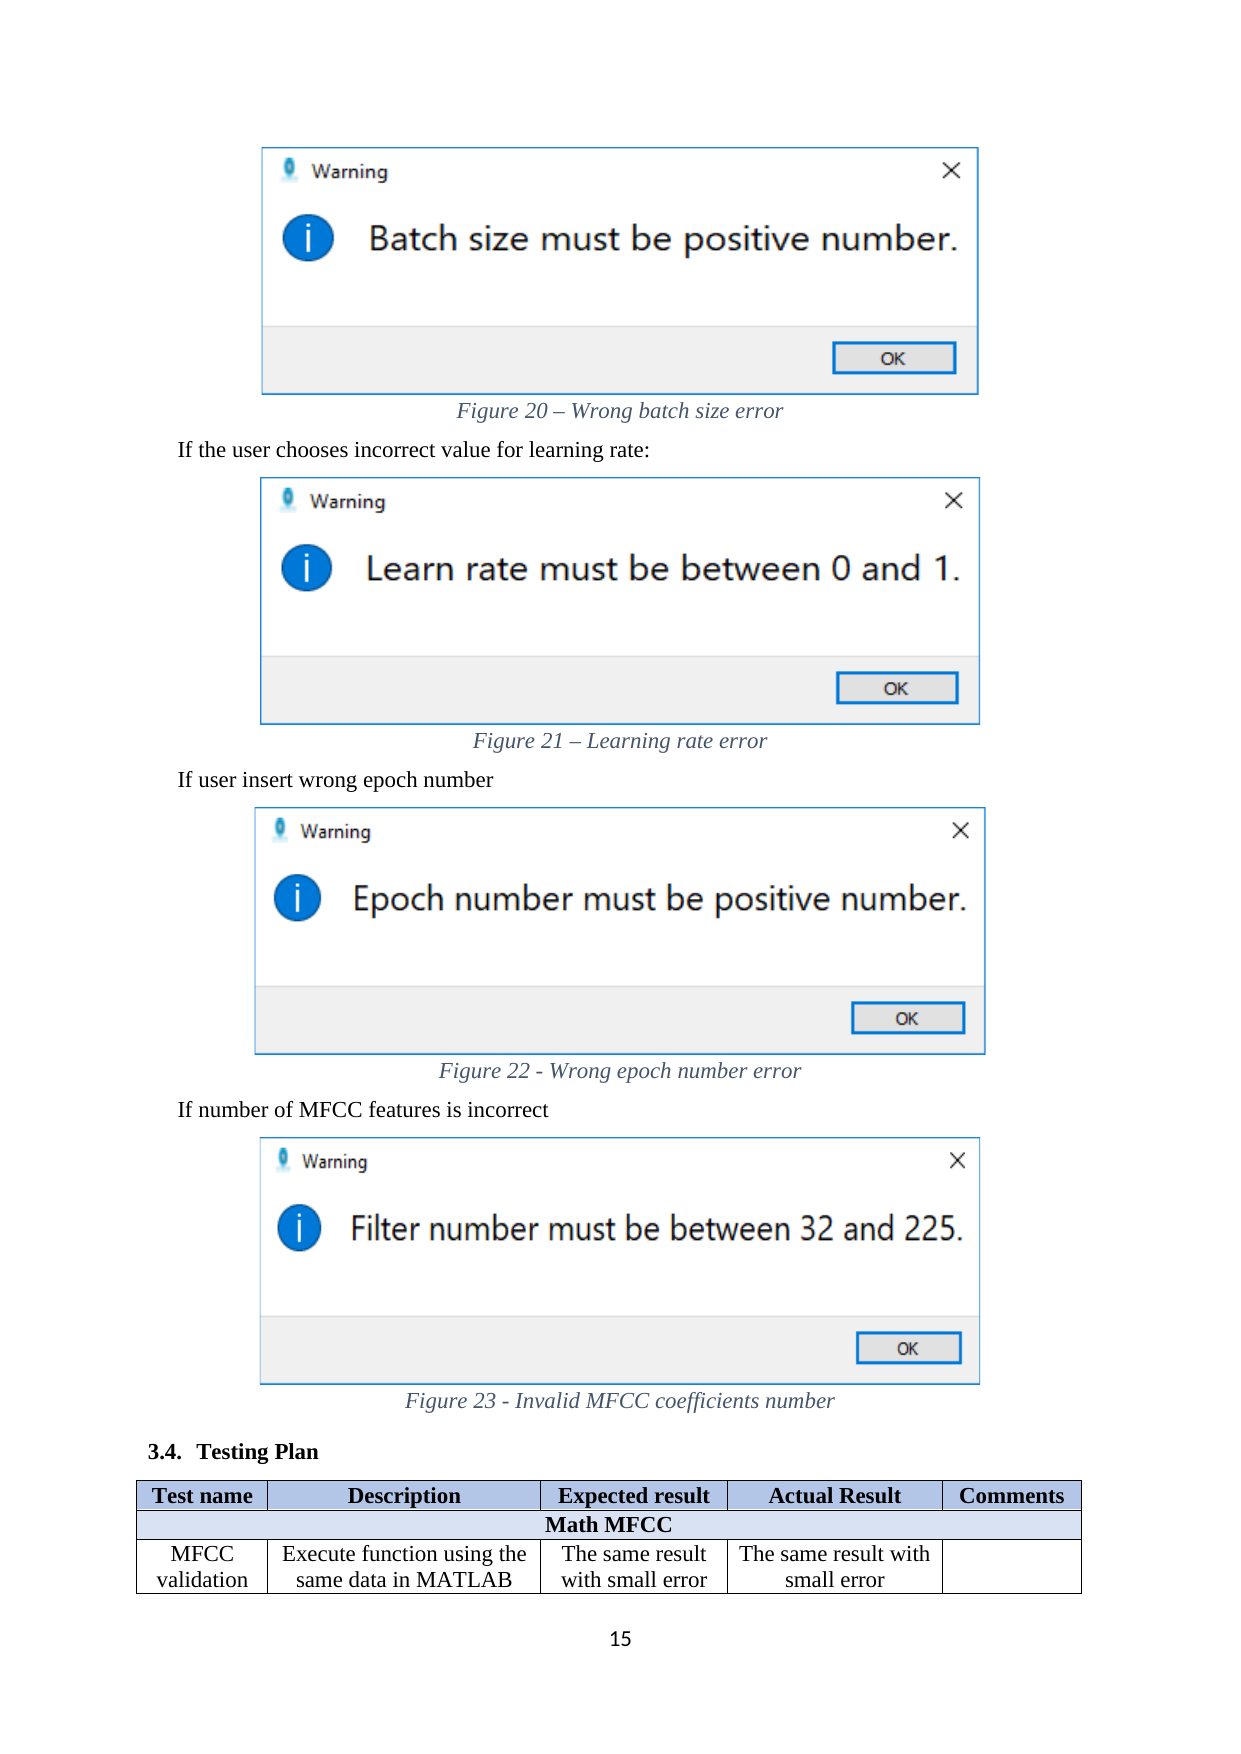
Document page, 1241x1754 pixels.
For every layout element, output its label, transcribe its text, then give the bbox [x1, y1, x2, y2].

list If the user chooses incorrect value for learning rate: [148, 436, 1092, 462]
table_cell [943, 1540, 1081, 1593]
table_header Actual Result [728, 1481, 942, 1509]
table_cell The same result with small error [541, 1540, 727, 1593]
picture [259, 1137, 981, 1385]
picture [260, 477, 981, 725]
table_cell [268, 1540, 540, 1593]
list If user insert wrong epoch number [148, 766, 1092, 792]
list If number of MFCC features is incorrect [148, 1096, 1092, 1122]
subtitle Testing Plan [148, 1438, 1092, 1465]
table_cell Math MFCC [137, 1511, 1081, 1539]
table_header Expected result [541, 1481, 727, 1509]
picture [254, 807, 986, 1055]
table_header Description [268, 1481, 540, 1509]
table_cell The same result with small error [728, 1540, 942, 1593]
table_header Test name [137, 1481, 267, 1509]
picture [261, 147, 979, 395]
table_header Comments [943, 1481, 1081, 1509]
table_cell MFCC validation [137, 1540, 267, 1593]
